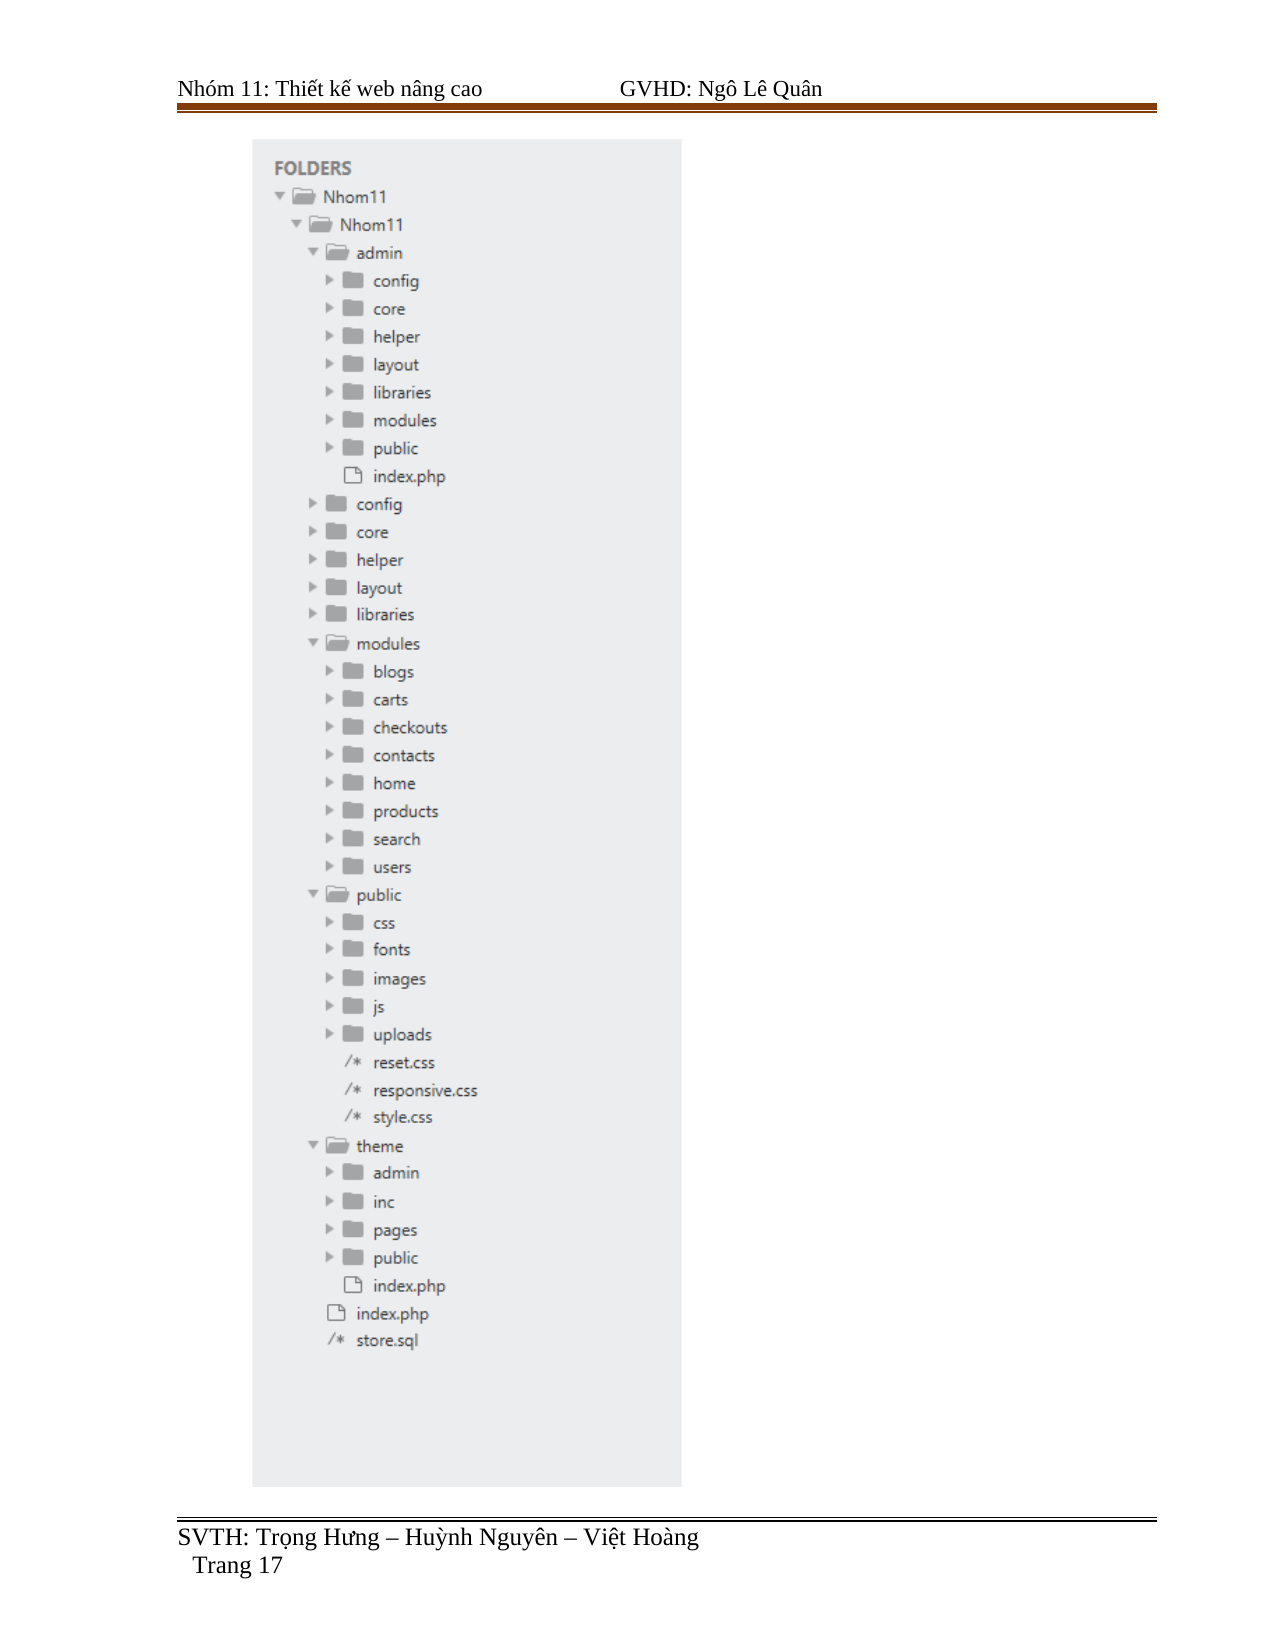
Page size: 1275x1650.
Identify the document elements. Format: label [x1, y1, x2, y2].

picture [252, 139, 682, 1487]
